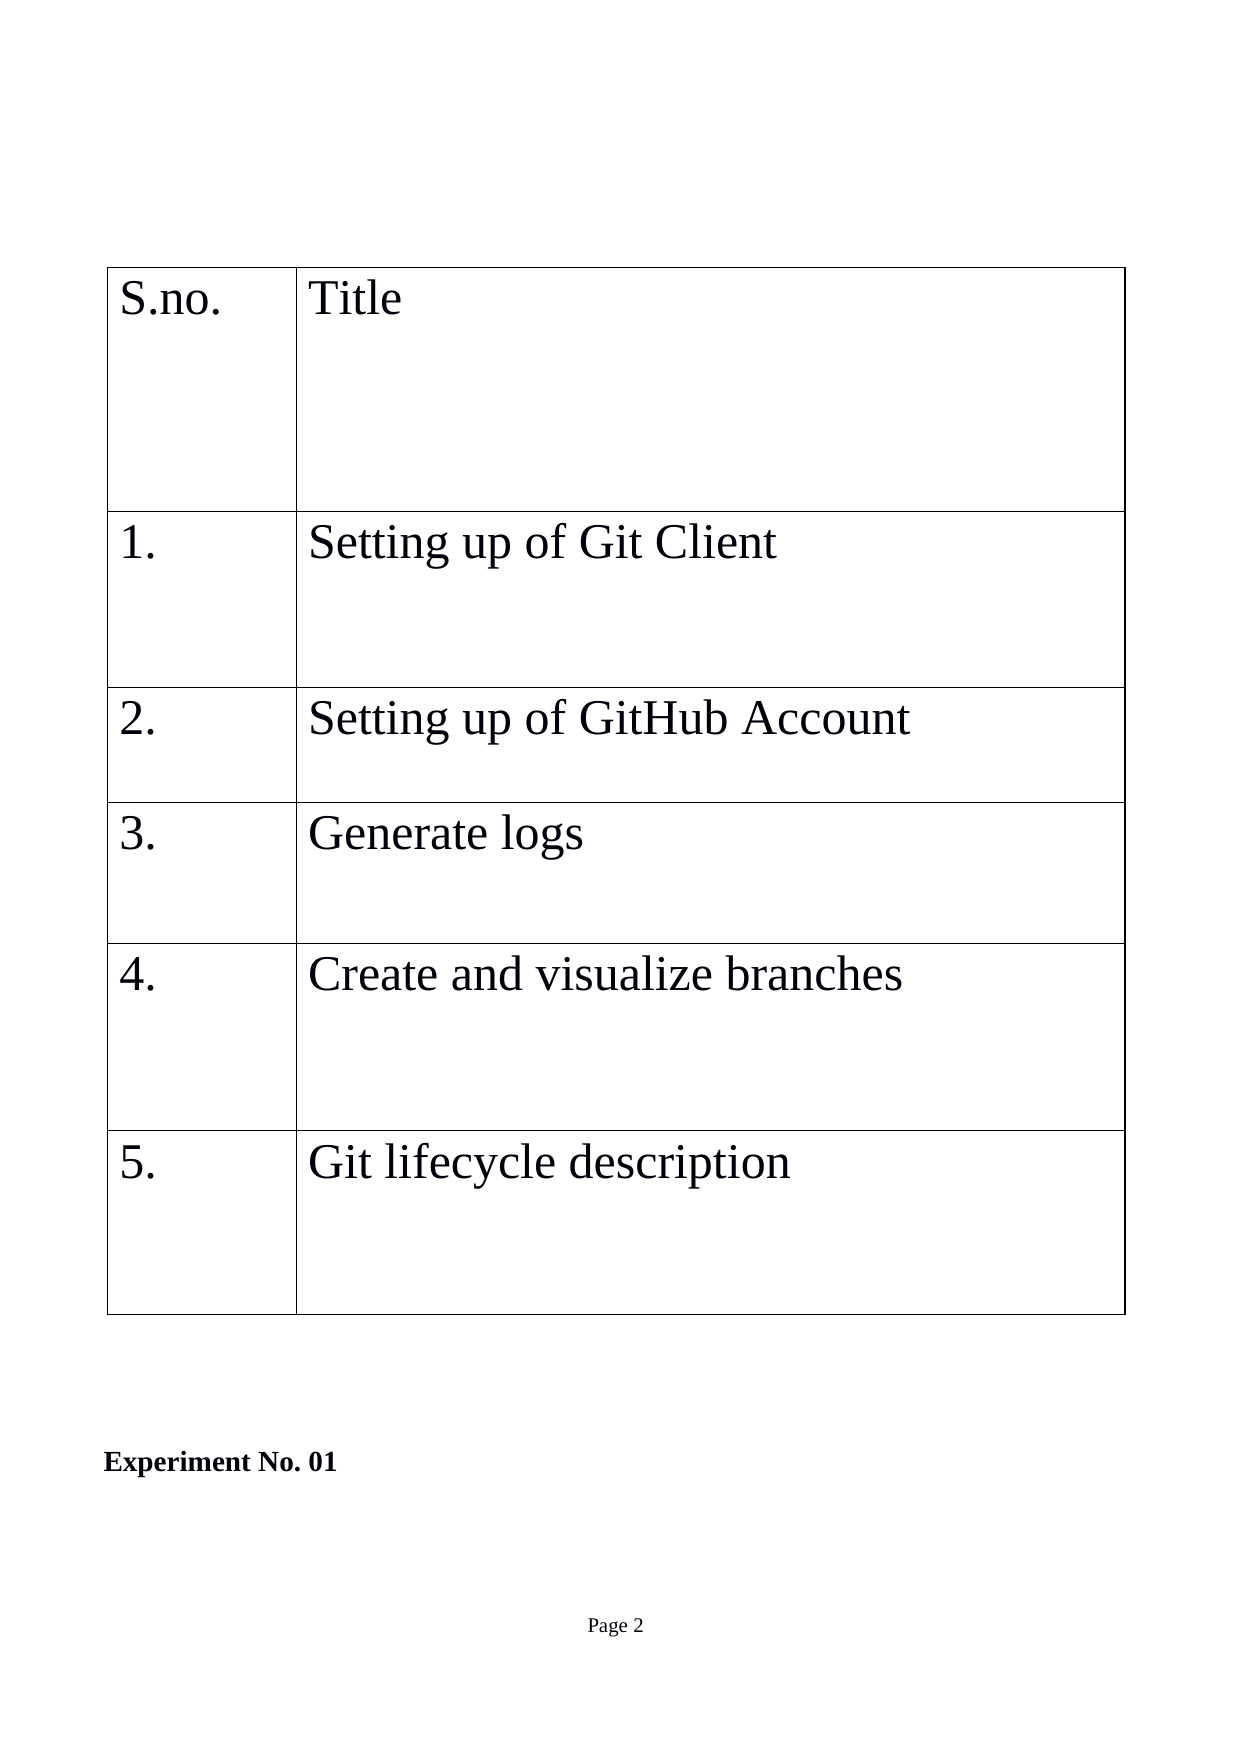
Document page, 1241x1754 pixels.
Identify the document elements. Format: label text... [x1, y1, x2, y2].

table_cell 3. [108, 803, 296, 943]
table_cell 4. [108, 944, 296, 1130]
table_header S.no. [108, 268, 296, 511]
text Experiment No. 01 [103, 1444, 1122, 1478]
table_cell Setting up of Git Client [297, 512, 1124, 687]
table_cell Setting up of GitHub Account [297, 688, 1124, 802]
table_cell 2. [108, 688, 296, 802]
table_cell 5. [108, 1131, 296, 1314]
table_cell Generate logs [297, 803, 1124, 943]
table_cell Git lifecycle description [297, 1131, 1124, 1314]
table_cell Create and visualize branches [297, 944, 1124, 1130]
table_cell 1. [108, 512, 296, 687]
table_header Title [297, 268, 1124, 511]
